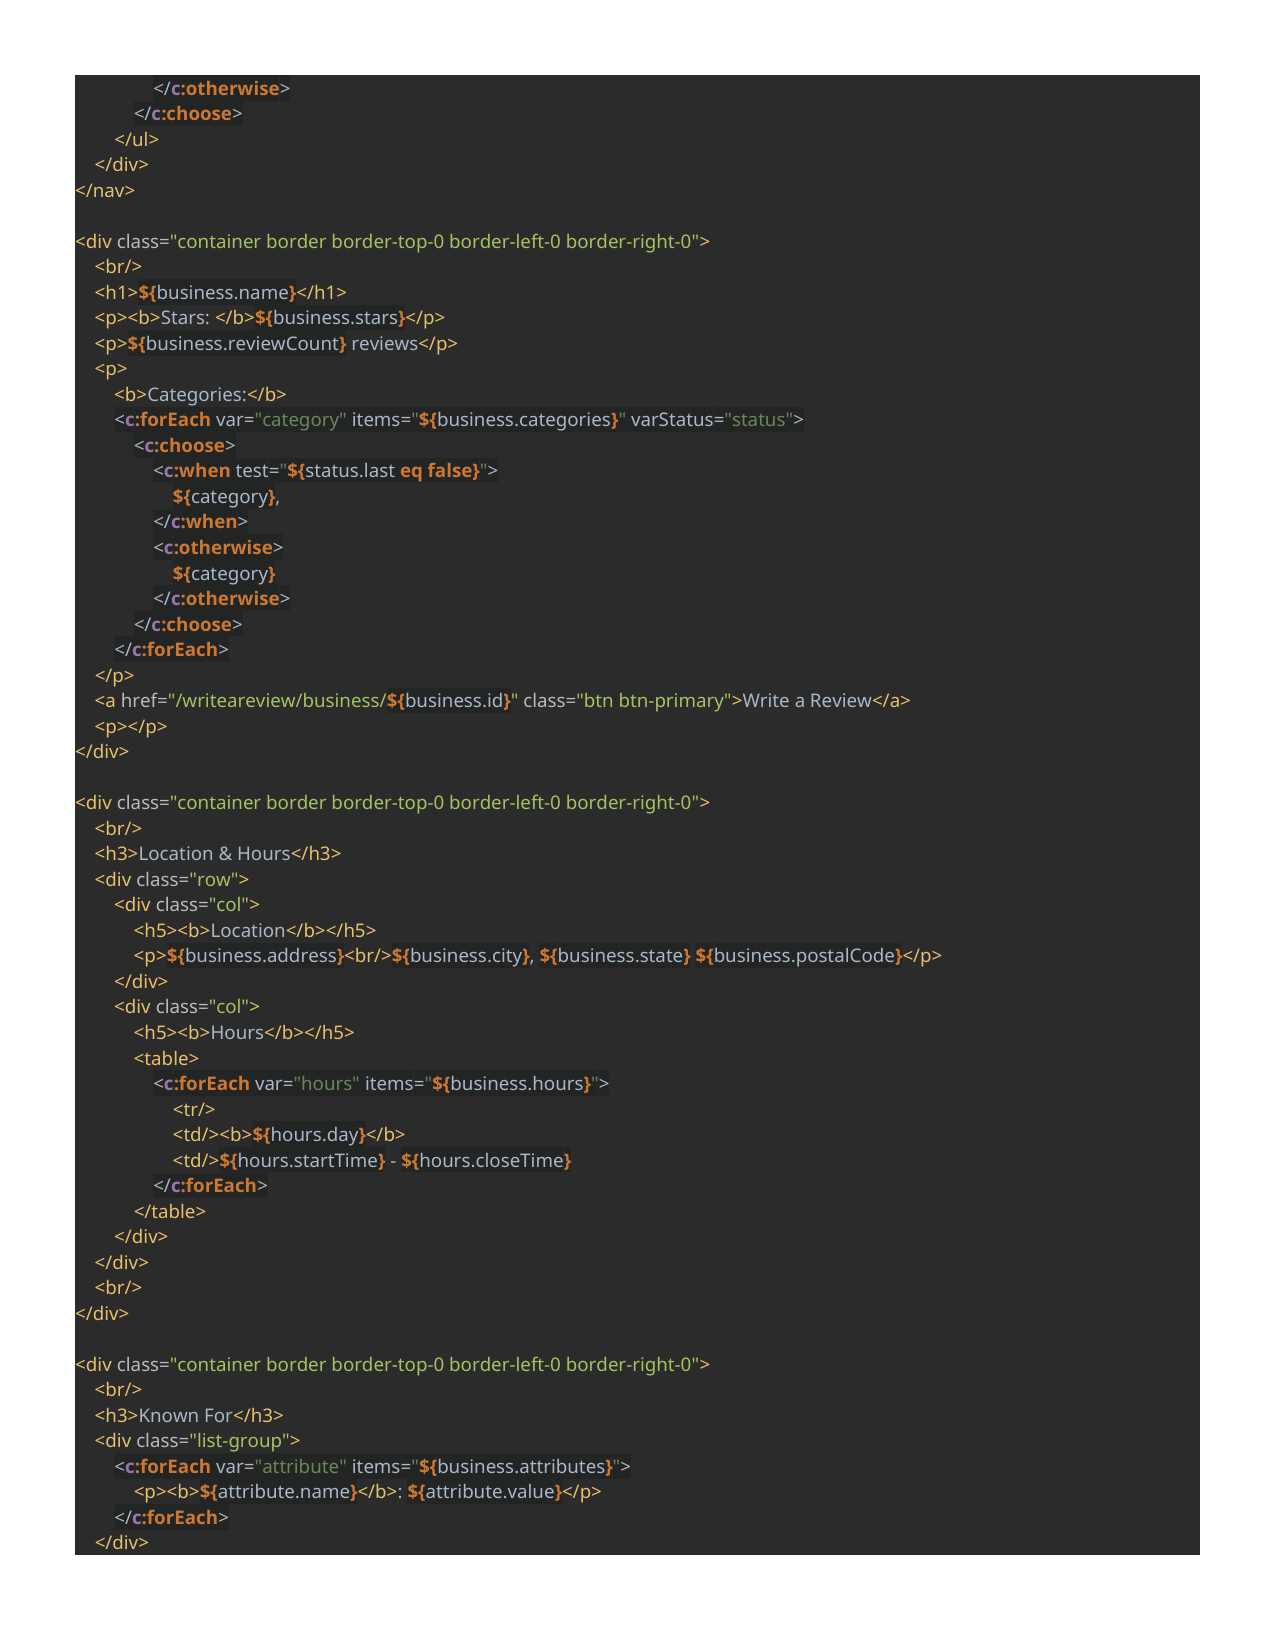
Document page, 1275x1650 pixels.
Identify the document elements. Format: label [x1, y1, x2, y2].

text [75, 75, 1200, 1555]
